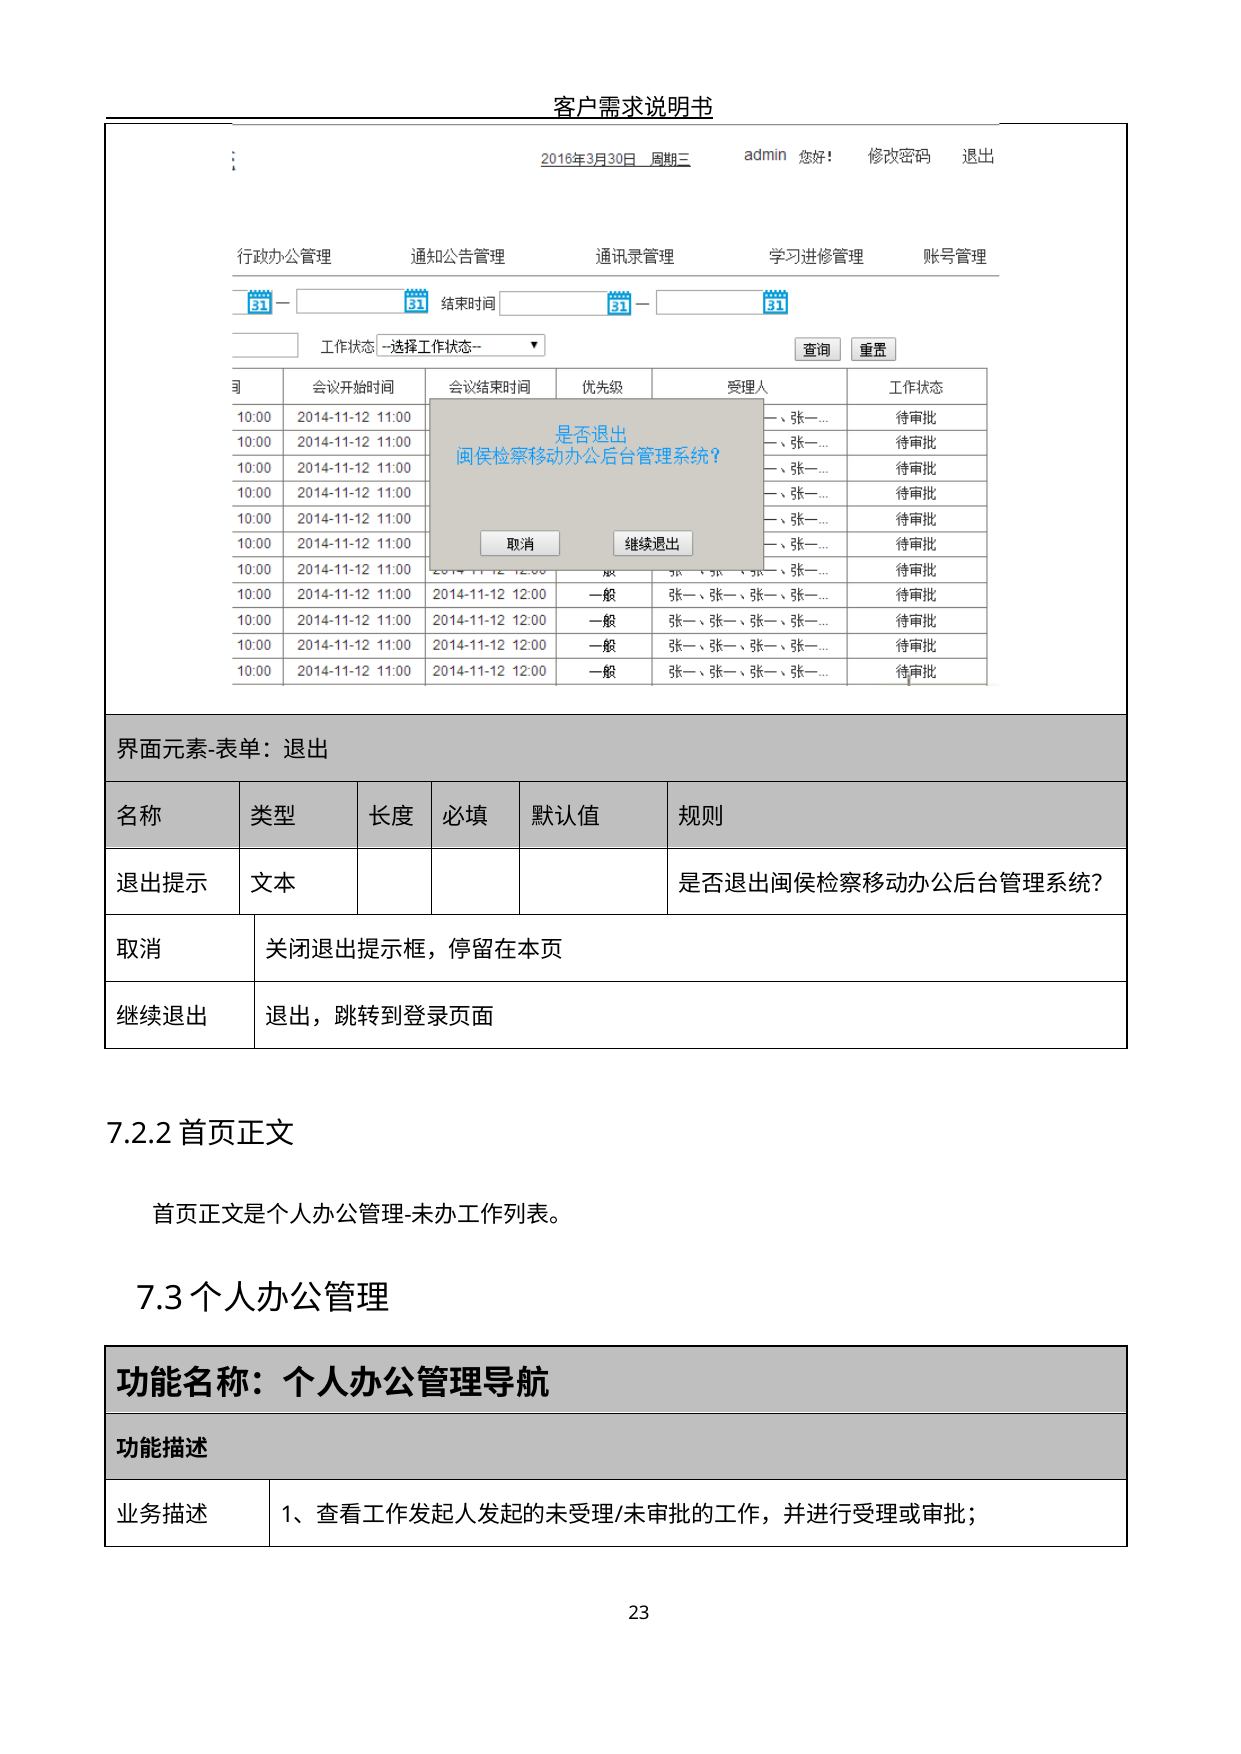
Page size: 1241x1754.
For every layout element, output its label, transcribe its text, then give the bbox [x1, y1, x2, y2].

table_cell 是否退出闽侯检察移动办公后台管理系统？ [668, 849, 1126, 914]
table_cell 退出，跳转到登录页面 [255, 982, 1126, 1047]
table_cell 退出提示 [106, 849, 239, 914]
table_cell 退出： [106, 124, 1126, 714]
table_cell 名称 [106, 782, 239, 847]
table_cell 功能描述 [106, 1414, 1126, 1479]
table_cell [432, 849, 519, 914]
subtitle 7.2.2首页正文 [106, 1098, 1134, 1163]
table_cell 类型 [240, 782, 357, 847]
table_cell 规则 [668, 782, 1126, 847]
table_cell [520, 849, 667, 914]
table_cell 继续退出 [106, 982, 254, 1047]
table_cell 长度 [358, 782, 431, 847]
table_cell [270, 1480, 1126, 1546]
table_header 功能名称：个人办公管理导航 [106, 1347, 1126, 1412]
table_cell 文本 [240, 849, 357, 914]
text 首页正文是个人办公管理-未办工作列表。 [106, 1180, 1134, 1246]
table_cell 必填 [432, 782, 519, 847]
picture [232, 123, 1000, 686]
table_cell 默认值 [520, 782, 667, 847]
table_cell 关闭退出提示框，停留在本页 [255, 915, 1126, 981]
table_cell 取消 [106, 915, 254, 981]
table_cell 业务描述 [106, 1480, 269, 1546]
table_cell 界面元素-表单：退出 [106, 715, 1126, 781]
table_cell [358, 849, 431, 914]
subtitle 7.3个人办公管理 [136, 1262, 1134, 1328]
